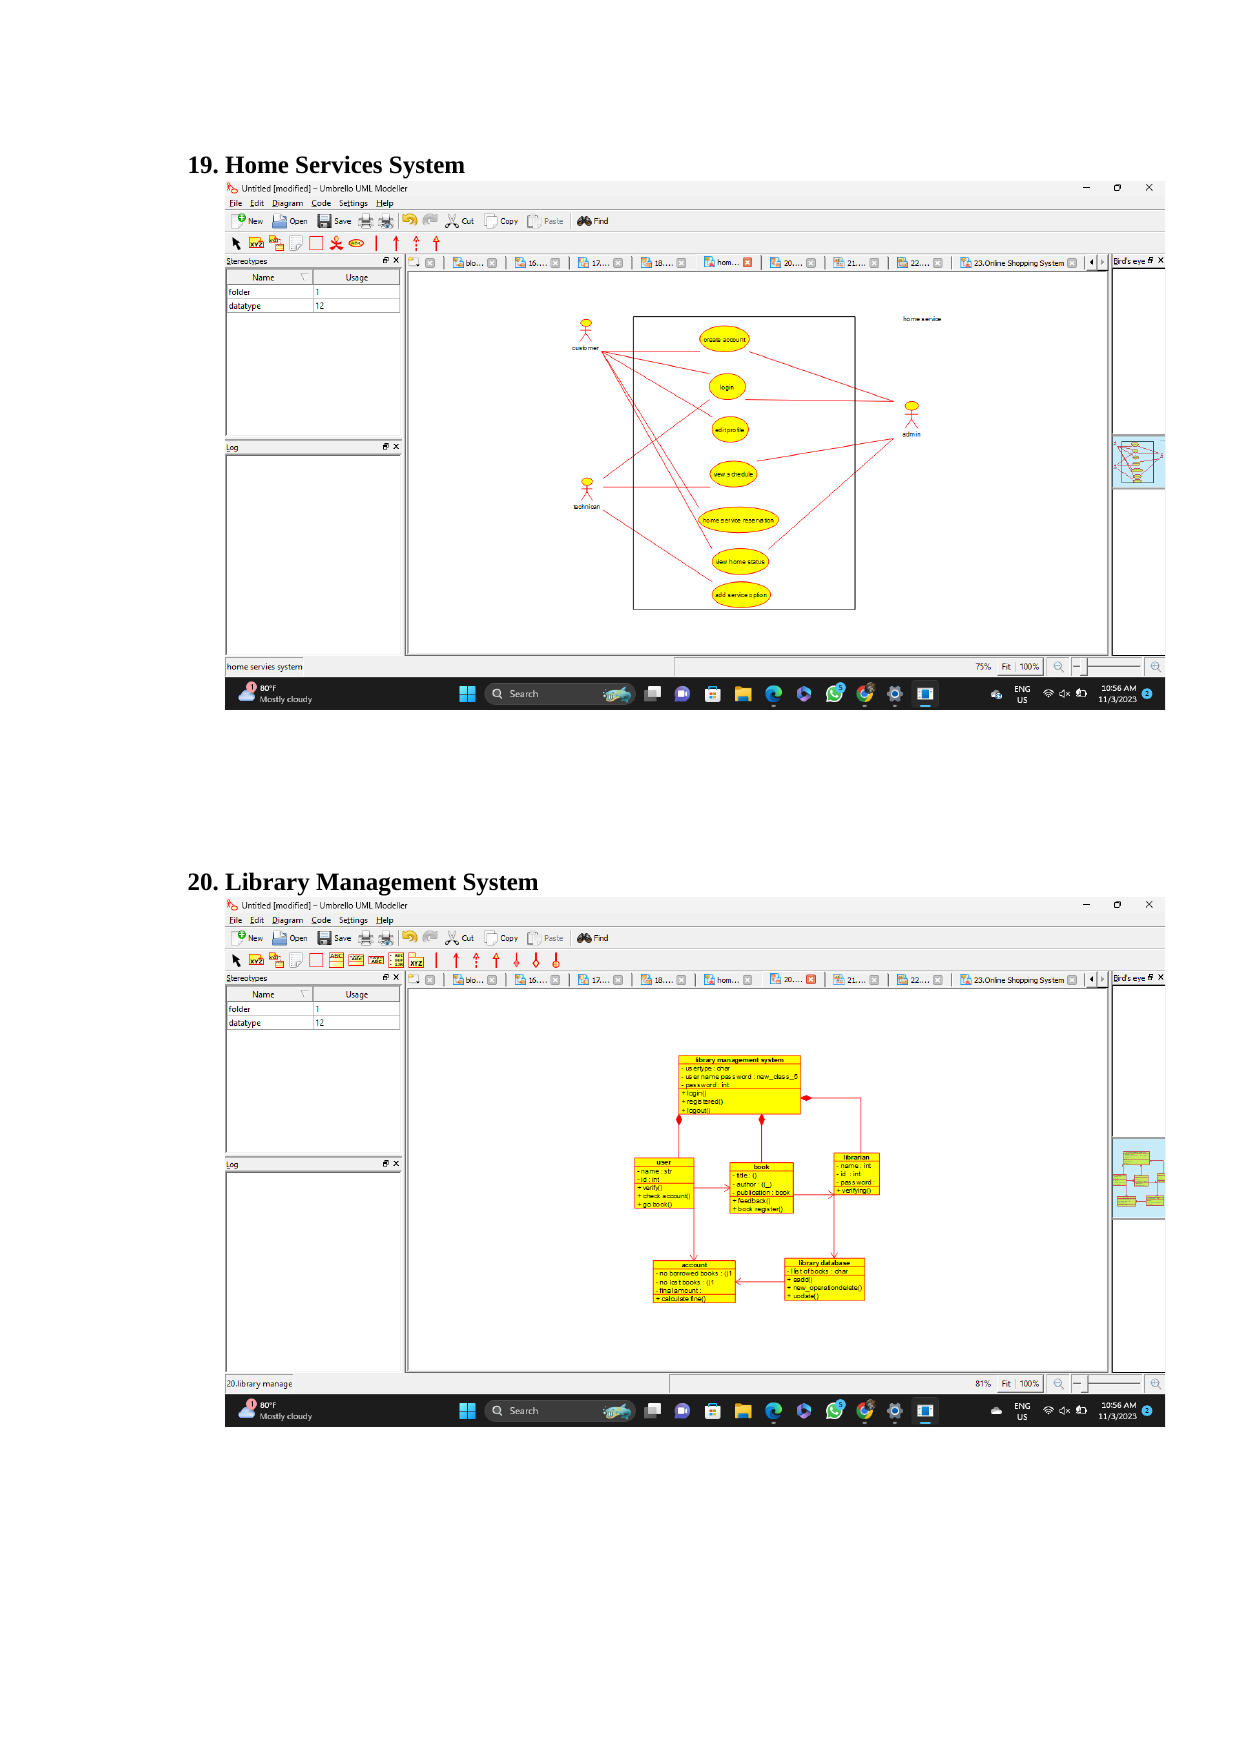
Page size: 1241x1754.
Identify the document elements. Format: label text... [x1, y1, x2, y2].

picture [225, 181, 1166, 710]
picture [225, 897, 1166, 1427]
